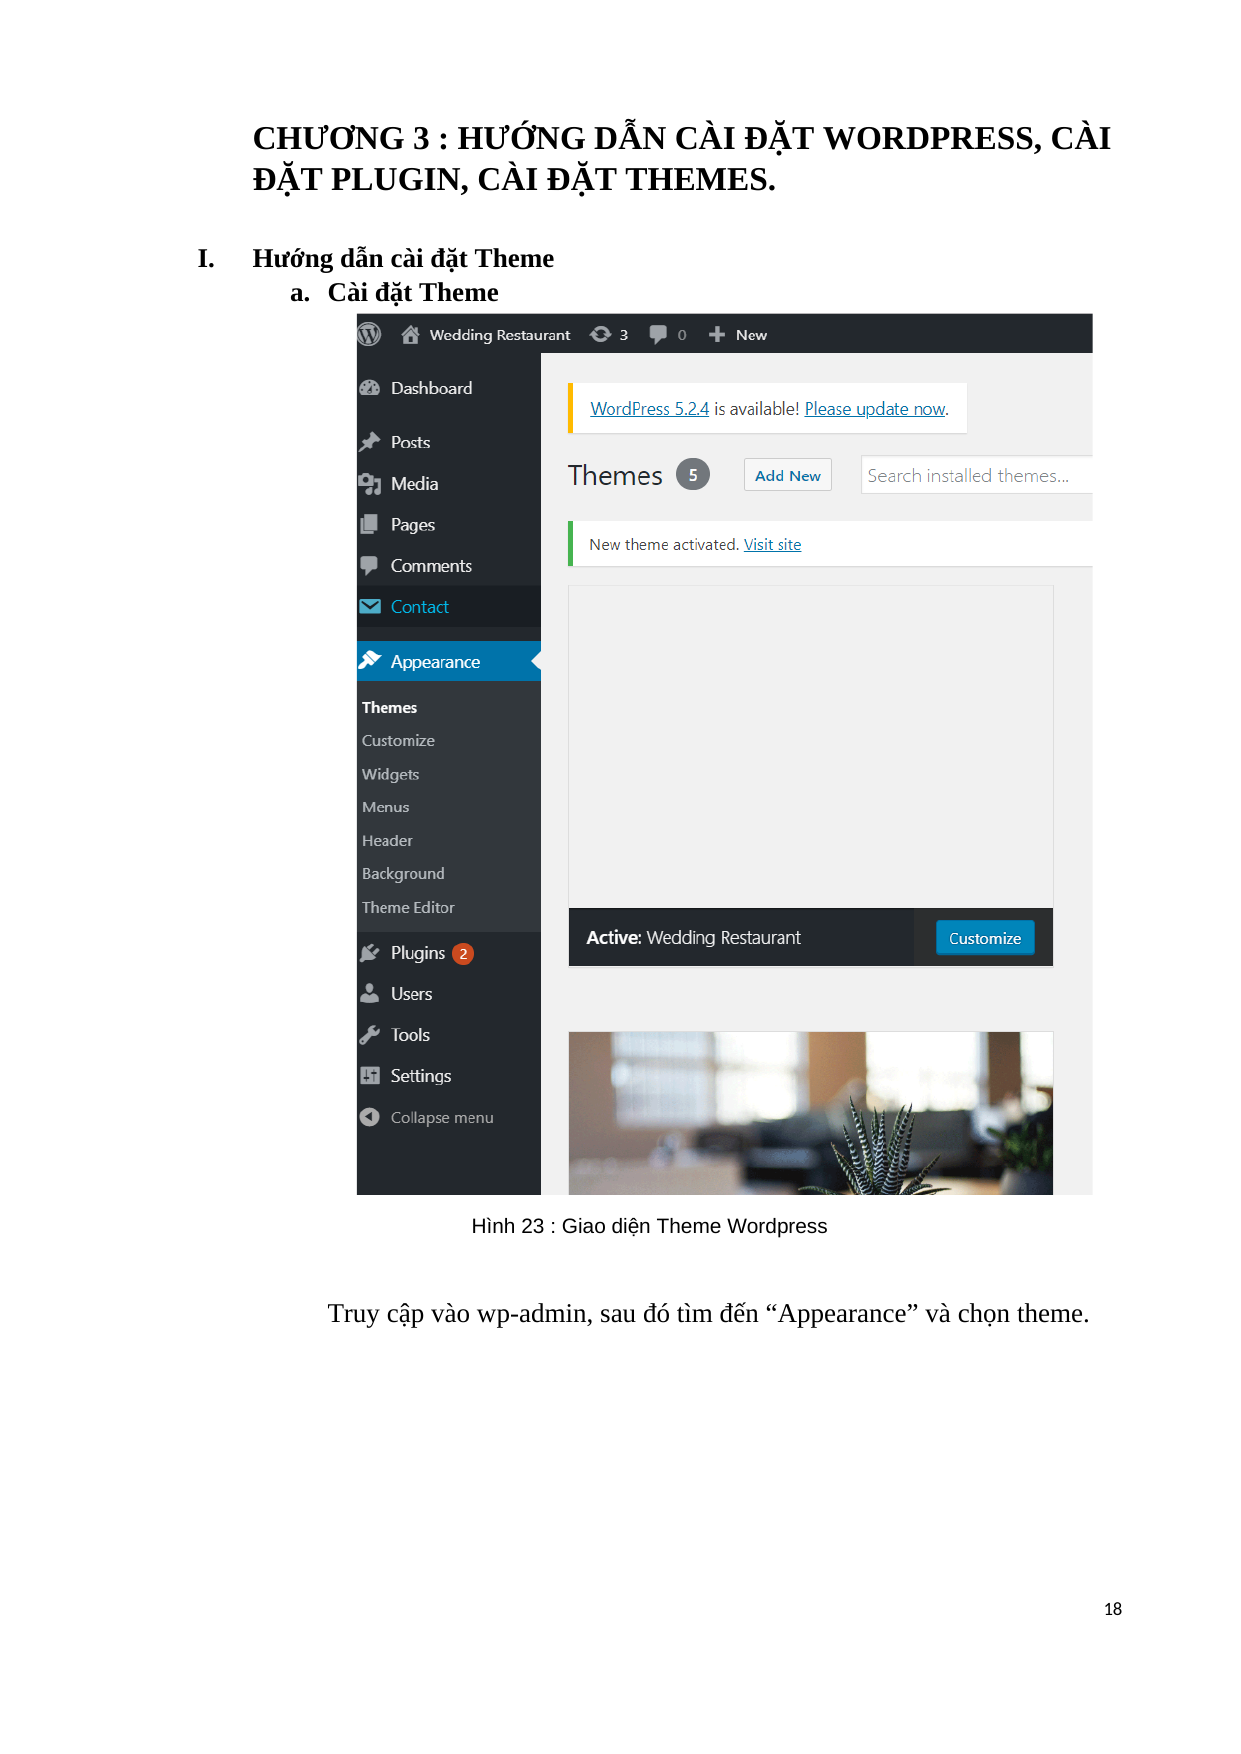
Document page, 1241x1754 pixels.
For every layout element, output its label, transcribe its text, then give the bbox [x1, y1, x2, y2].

list Truy cập vào wp-admin, sau đó tìm đến “Appearance” và chọn theme. [327, 1297, 1122, 1328]
list Cài đặt Theme [290, 276, 1122, 307]
picture [356, 309, 1093, 1195]
picture [359, 651, 379, 668]
list Hướng dẫn cài đặt Theme [215, 242, 1122, 273]
list CHƯƠNG 3 : HƯỚNG DẪN CÀI ĐẶT WORDPRESS, CÀI ĐẶT PLUGIN, CÀI ĐẶT THEMES. [252, 118, 1122, 198]
